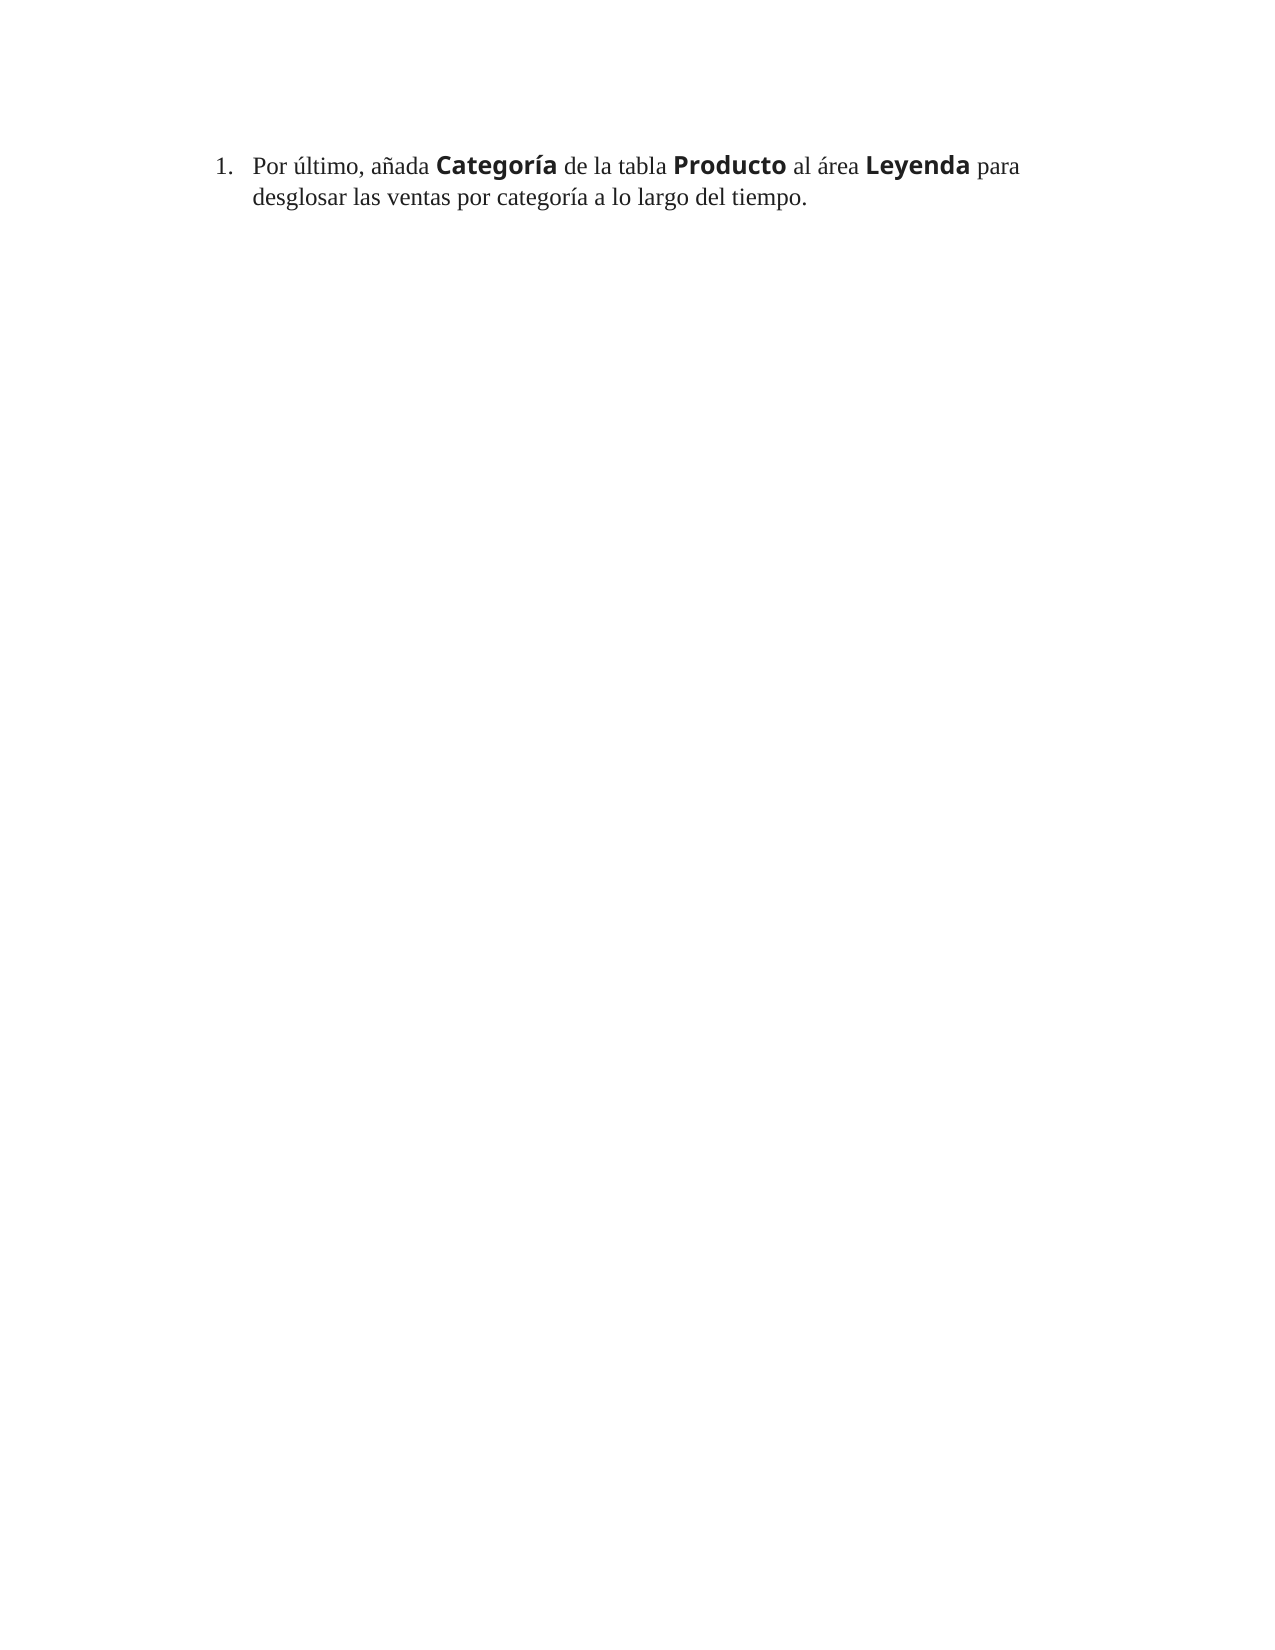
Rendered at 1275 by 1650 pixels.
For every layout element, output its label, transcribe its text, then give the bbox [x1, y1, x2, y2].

list Por último, añada Categoría de la tabla Producto al área Leyenda para desglosar las ventas por categoría a lo largo del tiempo. [215, 148, 1098, 210]
